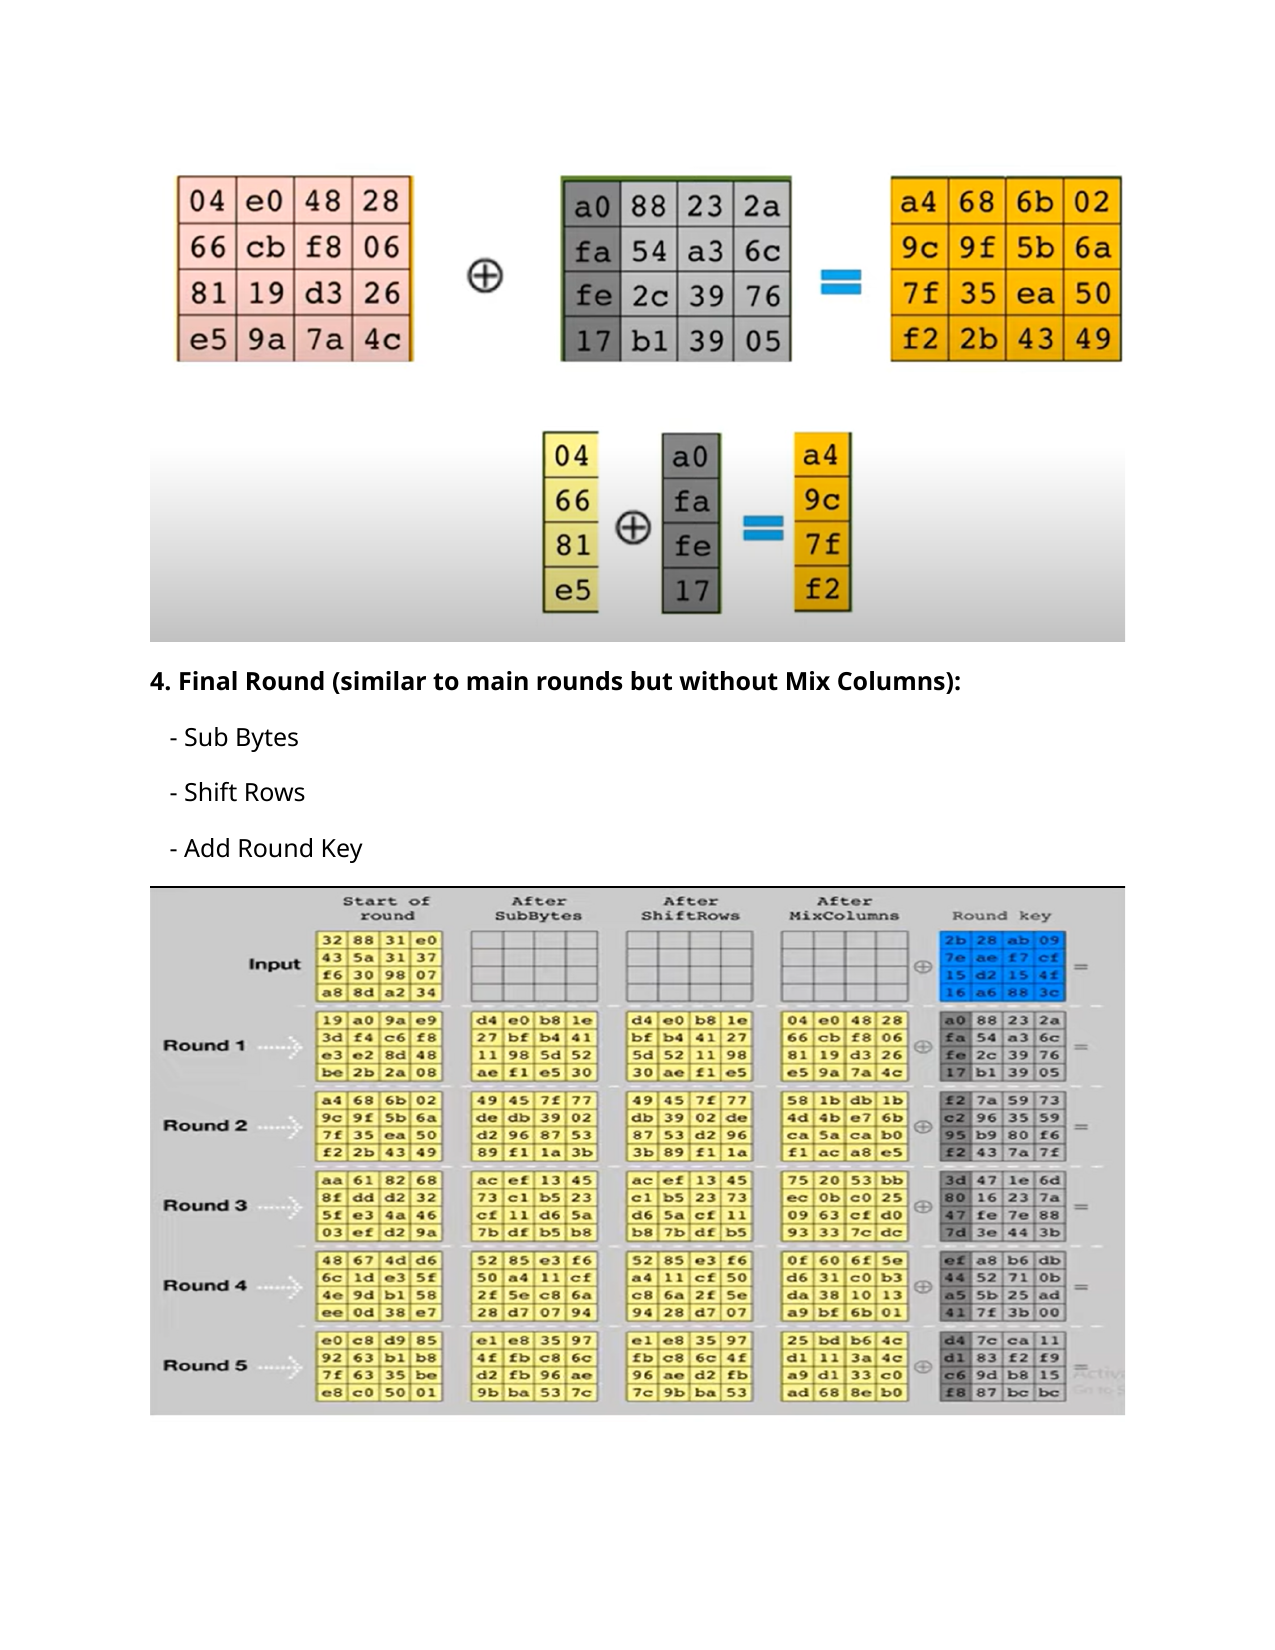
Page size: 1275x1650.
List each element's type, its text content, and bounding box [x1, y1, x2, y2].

text 4. Final Round (similar to main rounds but without Mix Columns): [150, 663, 1125, 697]
text - Sub Bytes [150, 719, 1125, 753]
text - Add Round Key [150, 831, 1125, 865]
picture [150, 150, 1125, 642]
picture [150, 886, 1125, 1422]
text - Shift Rows [150, 775, 1125, 809]
